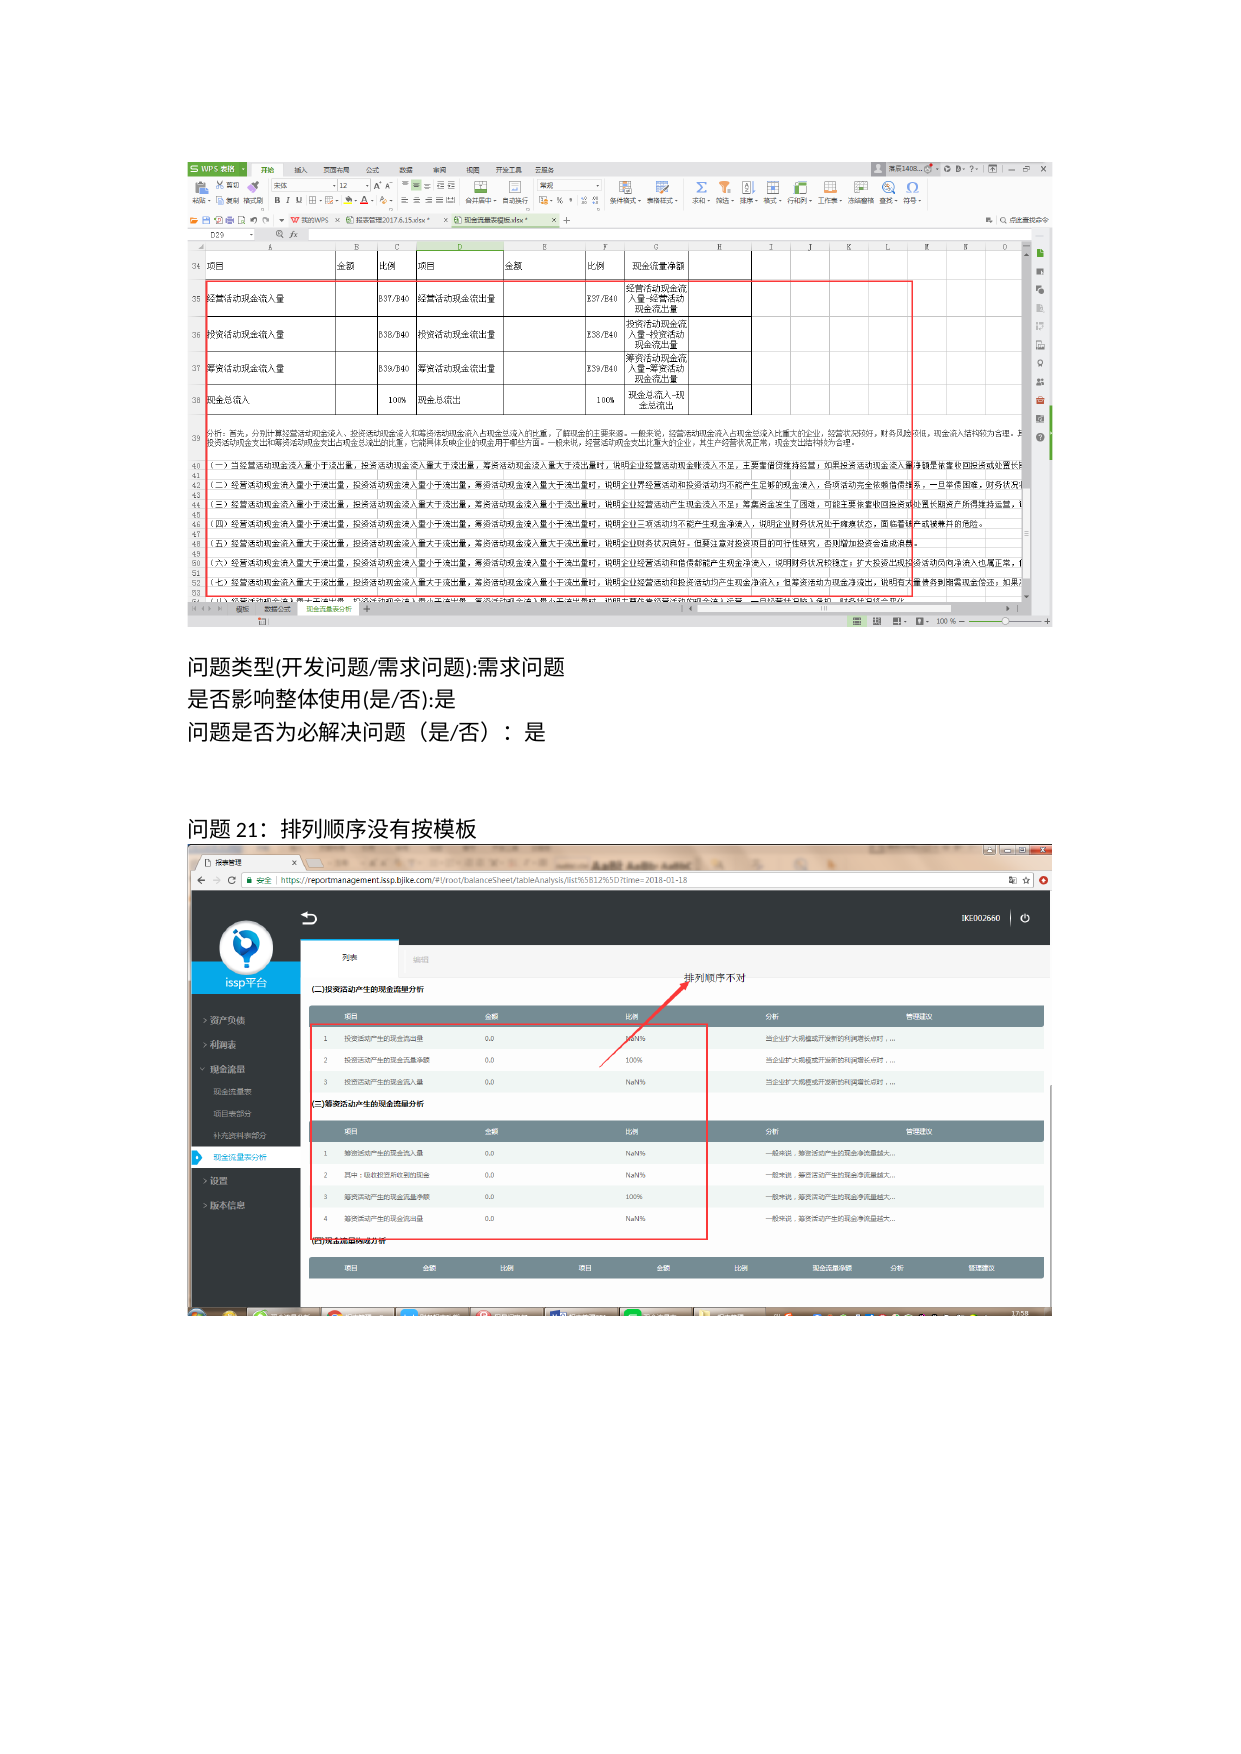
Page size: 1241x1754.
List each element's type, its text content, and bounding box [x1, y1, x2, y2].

text 问题21：排列顺序没有按模板 [187, 812, 1053, 844]
text 是否影响整体使用(是/否):是 [187, 682, 1053, 714]
text 问题是否为必解决问题（是/否）：是 [187, 714, 1053, 747]
text 问题类型(开发问题/需求问题):需求问题 [187, 649, 1053, 682]
picture [187, 162, 1053, 627]
picture [187, 844, 1052, 1316]
